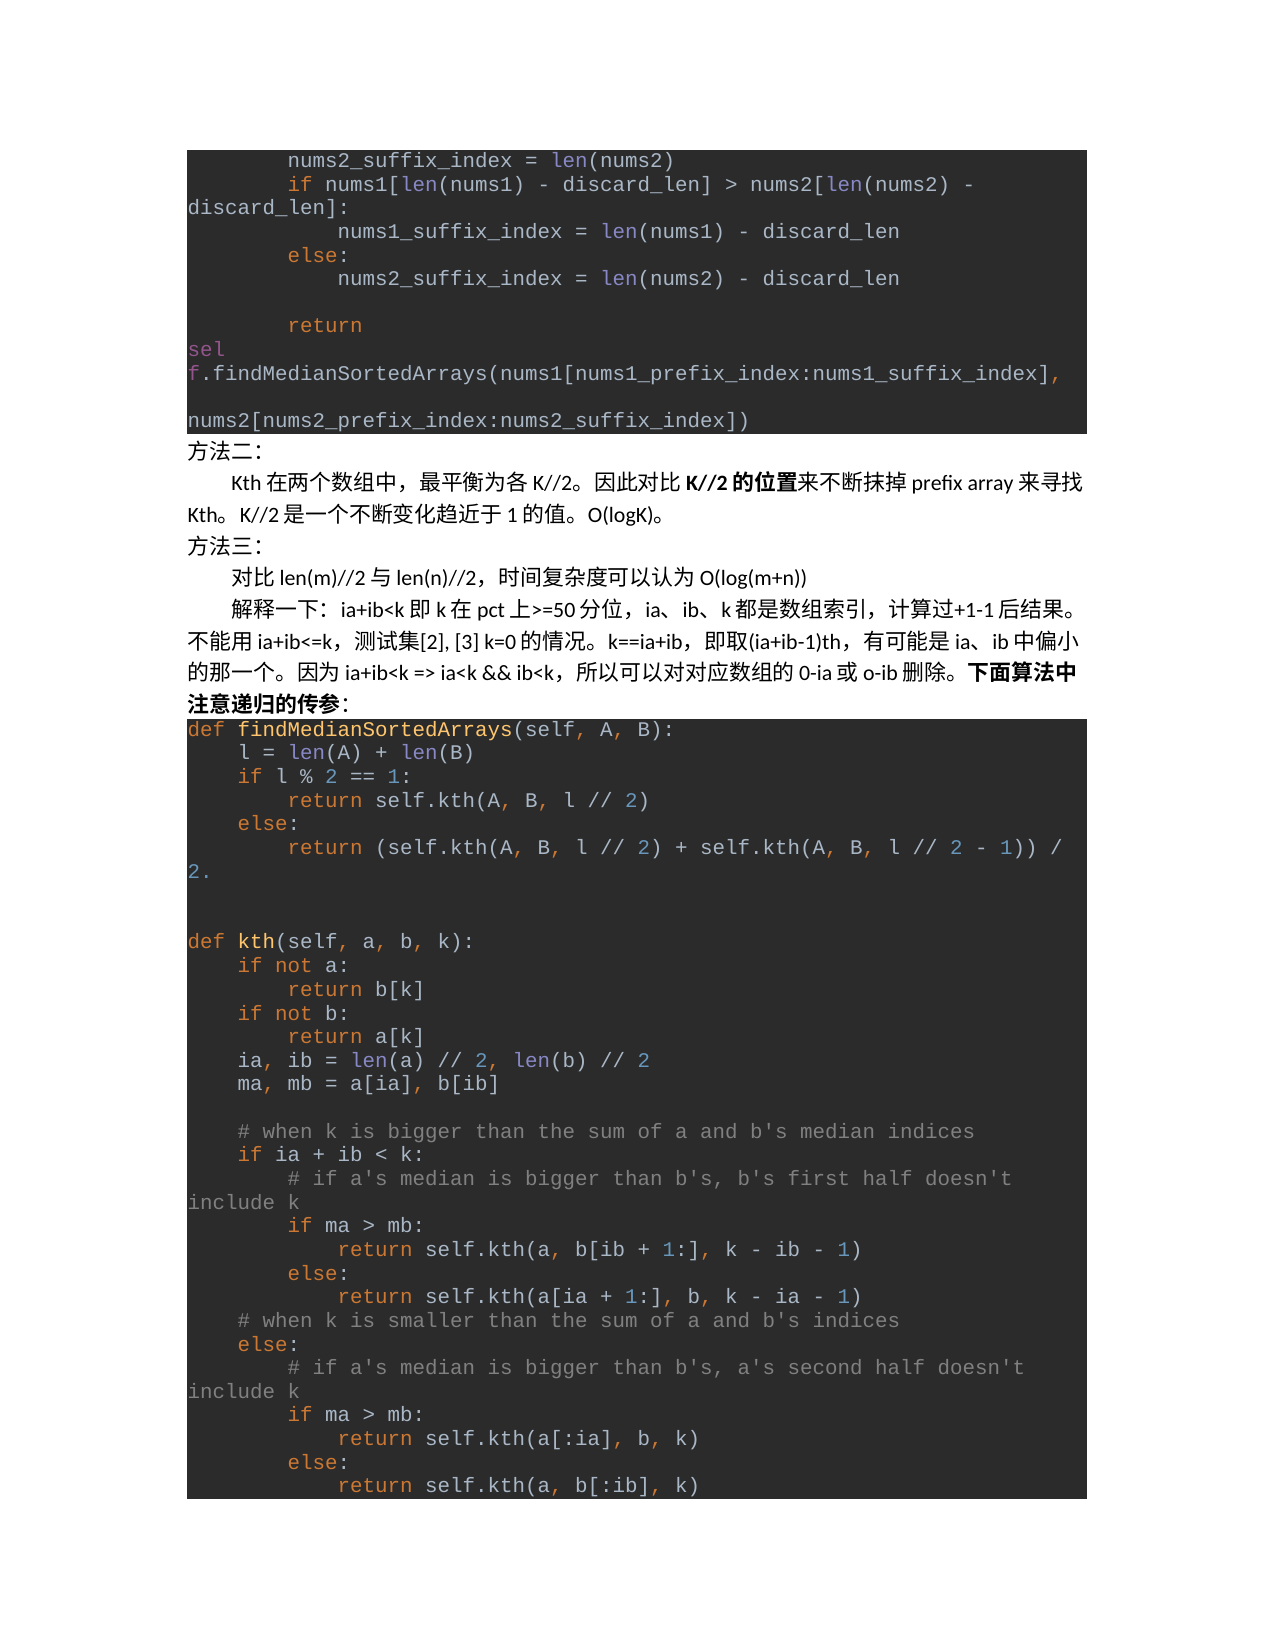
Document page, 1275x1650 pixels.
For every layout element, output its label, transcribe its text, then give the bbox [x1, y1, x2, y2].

text 方法二： [187, 434, 1087, 465]
text 方法三： [187, 529, 1087, 560]
text 解释一下：ia+ib<k 即 k在pct上>=50分位，ia、ib、k都是数组索引，计算过+1-1后结果。不能用ia+ib<=k，测试集[2], [3] k=0的情况。k==ia+ib，即取(ia+ib-1)th，有可能是ia、ib中偏小的那一个。因为ia+ib<k => ia<k && ib<k，所以可以对对应数组的0-ia或o-ib删除。下面算法中注意递归的传参： [187, 592, 1087, 719]
text 对比len(m)//2与len(n)//2，时间复杂度可以认为O(log(m+n)) [187, 560, 1087, 592]
text Kth在两个数组中，最平衡为各K//2。因此对比K//2的位置来不断抹掉prefix array来寻找Kth。K//2是一个不断变化趋近于1的值。O(logK)。 [187, 465, 1087, 529]
text def findMedianSortedArrays(self, A, B): l = len(A) + len(B) if l % 2 == 1: return self.kth(A, B, l // 2) else: return (self.kth(A, B, l // 2) + self.kth(A, B, l // 2 - 1)) / 2. def kth(self, a, b, k): if not a: return b[k] if not b: return a[k] ia, ib = len(a) // 2, len(b) // 2 ma, mb = a[ia], b[ib] # when k is bigger than the sum of a and b's median indices if ia + ib < k: # if a's median is bigger than b's, b's first half doesn't include k if ma > mb: return self.kth(a, b[ib + 1:], k - ib - 1) else: return self.kth(a[ia + 1:], b, k - ia - 1) # when k is smaller than the sum of a and b's indices else: # if a's median is bigger than b's, a's second half doesn't include k if ma > mb: return self.kth(a[:ia], b, k) else: return self.kth(a, b[:ib], k) [187, 719, 1087, 1499]
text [187, 150, 1087, 434]
